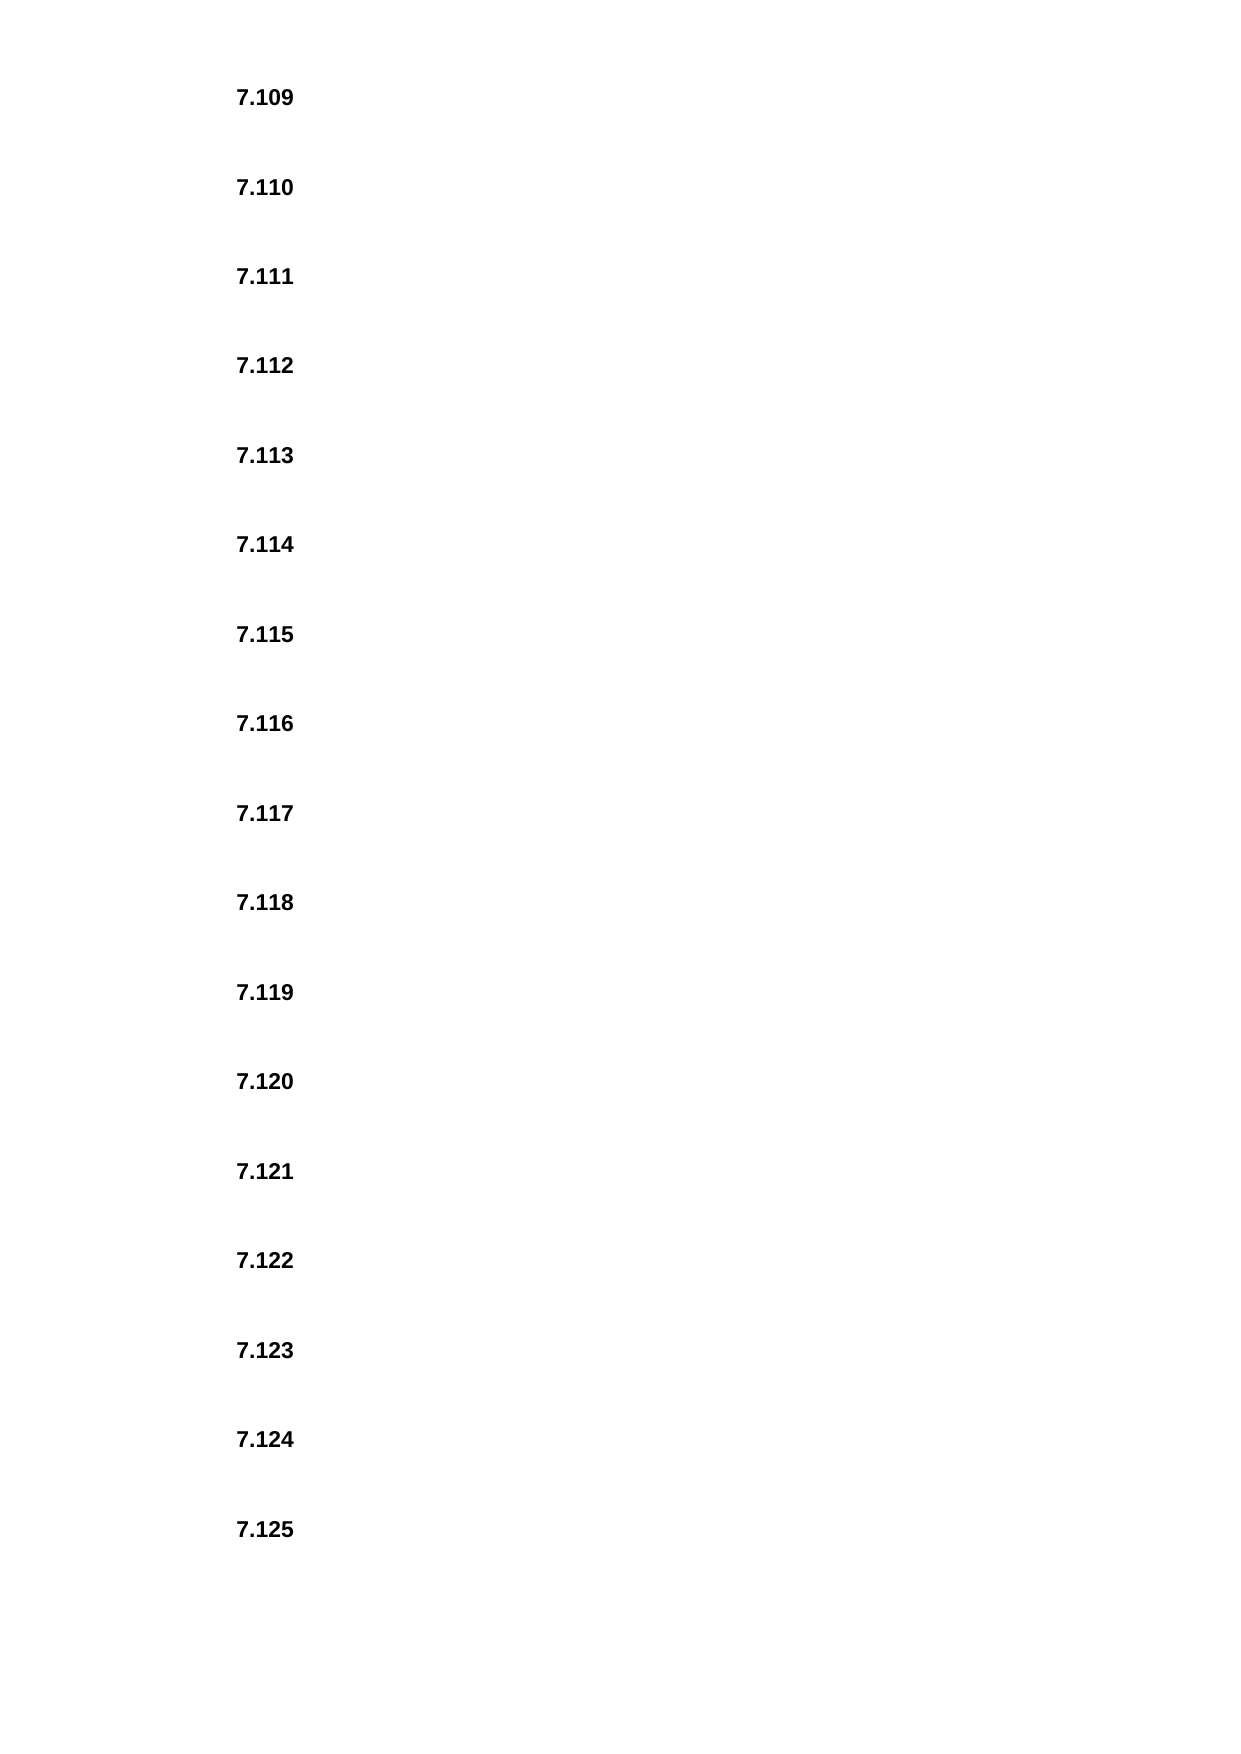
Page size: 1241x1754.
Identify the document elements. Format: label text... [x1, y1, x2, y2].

subtitle Liite __. Koodien havainnot haastatteluaineistossa [236, 442, 1129, 468]
subtitle Liite __. Koodien havainnot haastatteluaineistossa [236, 263, 1129, 289]
table_cell Maataloustuotanto, Tuotantotapatieto, Tuotantotapatieto yleensä, 1.17, 1.33, 1.42, 1.43, 3.2, 3.18, 3.19, 4.13, 4.14, 4.15, 5.11 [225, 238, 1140, 327]
subtitle Liite __. Koodien havainnot haastatteluaineistossa [236, 800, 1129, 826]
table_cell Tekniikka, Laitejärjestelmät, Full-liner-tuote/järjestelmä, 1.7, 1.8, 1.11, 1.15, 4.6 [225, 1312, 1140, 1401]
table_cell Maataloustuotanto, Tuotantotavat, Urbaaniviljely, 4.28, 4.29 [225, 506, 1140, 596]
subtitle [236, 173, 1129, 200]
table_cell Tekniikka, Laitejärjestelmät, Kasvihuoneautomaatio, 1.3, 1.4, 1.36, 4.17, 4.19 [225, 1401, 1140, 1491]
table_cell Maataloustuotanto, Tuotantotapatieto, Lisäarvo maatalouden tuotteelle, 1.17, 1.28, 1.33 [225, 149, 1140, 238]
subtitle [236, 1516, 1129, 1542]
table_cell Tekniikka, Alustaratkaisut, Datan julkaisu ja jakaminen, 1.16, 2.6, 2.41, 2.42, 3.17, 4.12 [225, 685, 1140, 775]
subtitle Liite __. Koodien havainnot haastatteluaineistossa [236, 1247, 1129, 1274]
table_cell Maataloustuotanto, Työ, Urakointi, 1.11, 1.12, 2.37, 2.38, 2.46 [225, 596, 1140, 685]
table_cell Tekniikka, Alustaratkaisut, Viljelijöiden sosiaalinen verkostoituminen, 1.16, 4.26, 5.1 [225, 1043, 1140, 1133]
subtitle Liite __. Koodien havainnot haastatteluaineistossa [236, 1158, 1129, 1184]
table_cell Maataloustuotanto, Tuotantotavat, Täsmäviljely, 1.7, 1.10, 1.12, 1.33, 1.34, 1.35, 2.15, 2.38, 3.43, 5.9 [225, 417, 1140, 506]
table_cell Tekniikka, Laitejärjestelmät, Etätuki, 1.4 [225, 1222, 1140, 1312]
subtitle Liite __. Koodien havainnot haastatteluaineistossa [236, 1337, 1129, 1363]
subtitle Liite __. Koodien havainnot haastatteluaineistossa [236, 531, 1129, 558]
subtitle Liite __. Koodien havainnot haastatteluaineistossa [236, 1068, 1129, 1095]
subtitle Liite __. Koodien havainnot haastatteluaineistossa [236, 621, 1129, 647]
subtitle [236, 1426, 1129, 1453]
subtitle Liite __. Koodien havainnot haastatteluaineistossa [236, 710, 1129, 737]
table_cell Maataloustuotanto, Tuotantotapatieto, Kuluttajien ymmärryshaaste, 1.43, 4.13, 5.11 [225, 59, 1140, 148]
table_cell Tekniikka, Alustaratkaisut, Tiedon vaihdanta, 1.16, 1.30, 2.41, 4.12, 4.26 [225, 775, 1140, 864]
subtitle Liite __. Koodien havainnot haastatteluaineistossa [236, 352, 1129, 379]
table_cell Tekniikka, Laitejärjestelmät, Automaattiset huoltokutsut ja huollon yhteys laitteisiin verkon yli, 1.4, 3.21 [225, 1133, 1140, 1222]
table_cell Tekniikka, Alustaratkaisut, Viljelijöiden Verkostoitumisalusta myyntiin ja ostoihin, 1.18, 1.27, 1.28 [225, 864, 1140, 954]
subtitle Liite __. Koodien havainnot haastatteluaineistossa [236, 979, 1129, 1005]
subtitle Liite __. Koodien havainnot haastatteluaineistossa [236, 889, 1129, 916]
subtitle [236, 84, 1129, 110]
table_cell Maataloustuotanto, Tuotantotavat, Smart Farming, 1.43, 4.13, 5.11 [225, 328, 1140, 417]
table_cell Tekniikka, Alustaratkaisut, Viljelijöiden ja kuluttajien yhteydet, 1.42, 1.43, 1.45 [225, 954, 1140, 1043]
table_cell Tekniikka, Laitejärjestelmät, Kasvitehtaat Monikerrosviljely, 1.4, 4.17 [225, 1491, 1140, 1580]
